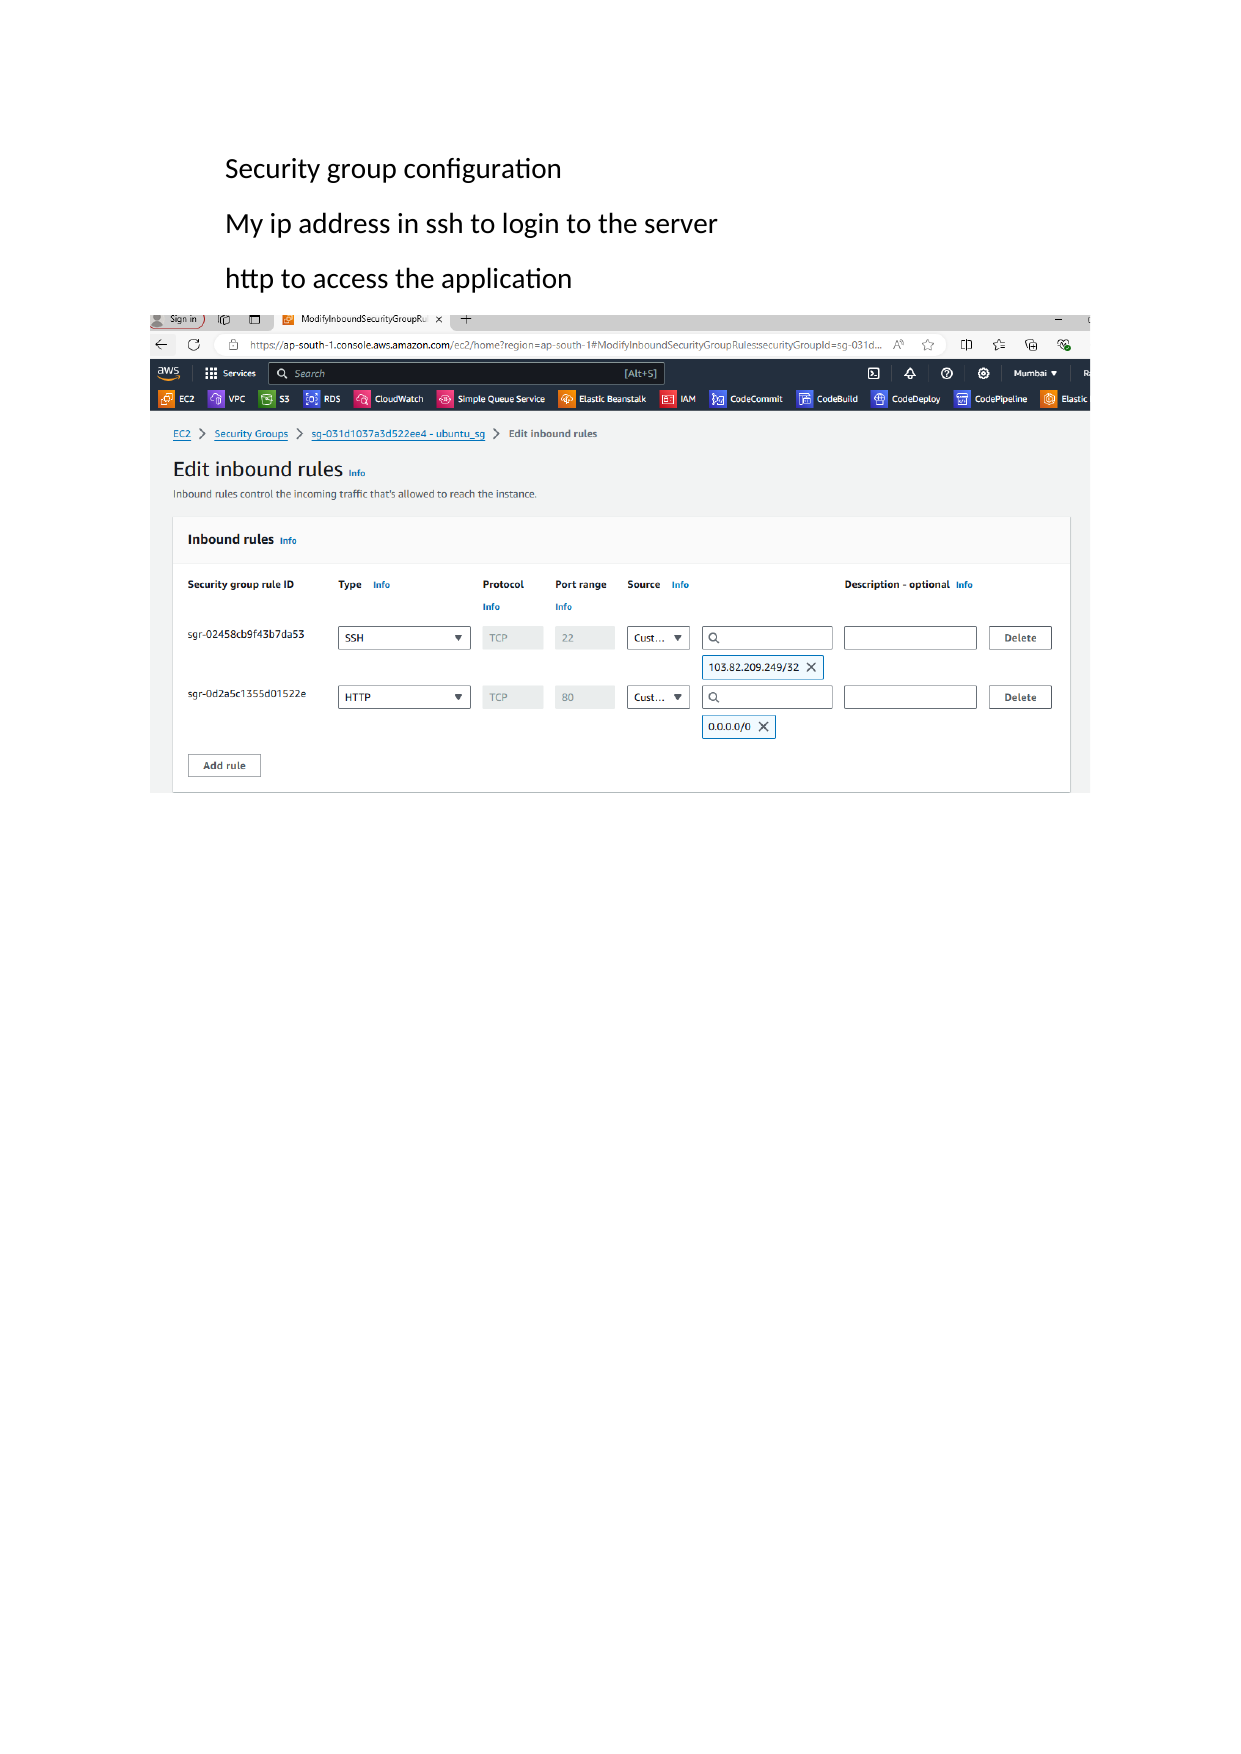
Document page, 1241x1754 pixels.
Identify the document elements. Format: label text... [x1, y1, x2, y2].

text http to access the application [225, 260, 1090, 296]
text My ip address in ssh to login to the server [225, 205, 1090, 241]
text Security group configuration [225, 150, 1090, 186]
picture [150, 315, 1091, 793]
